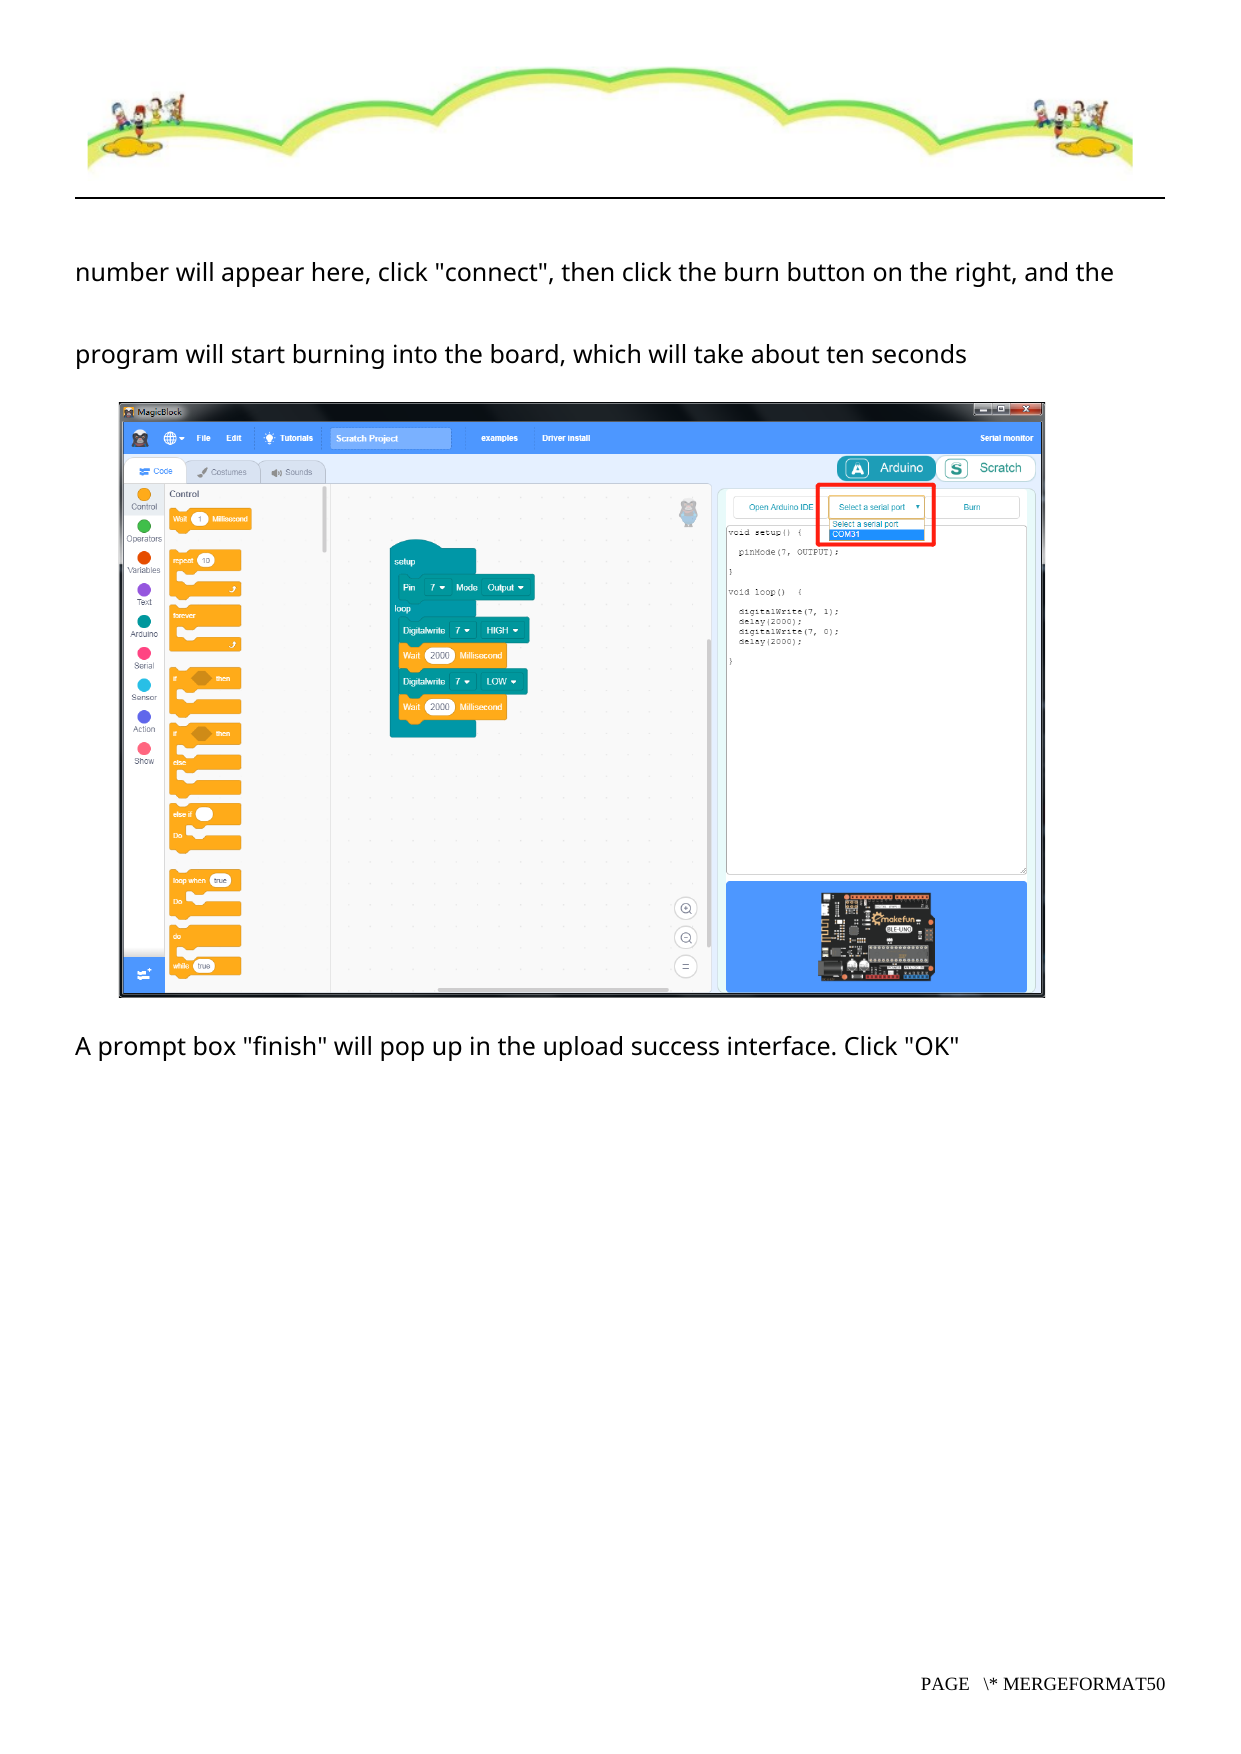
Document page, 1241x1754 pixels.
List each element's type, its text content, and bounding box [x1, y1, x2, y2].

text A prompt box "finish" will pop up in the upload success interface. Click "OK" [75, 1011, 1165, 1079]
picture [118, 402, 1046, 998]
picture [87, 58, 1134, 181]
